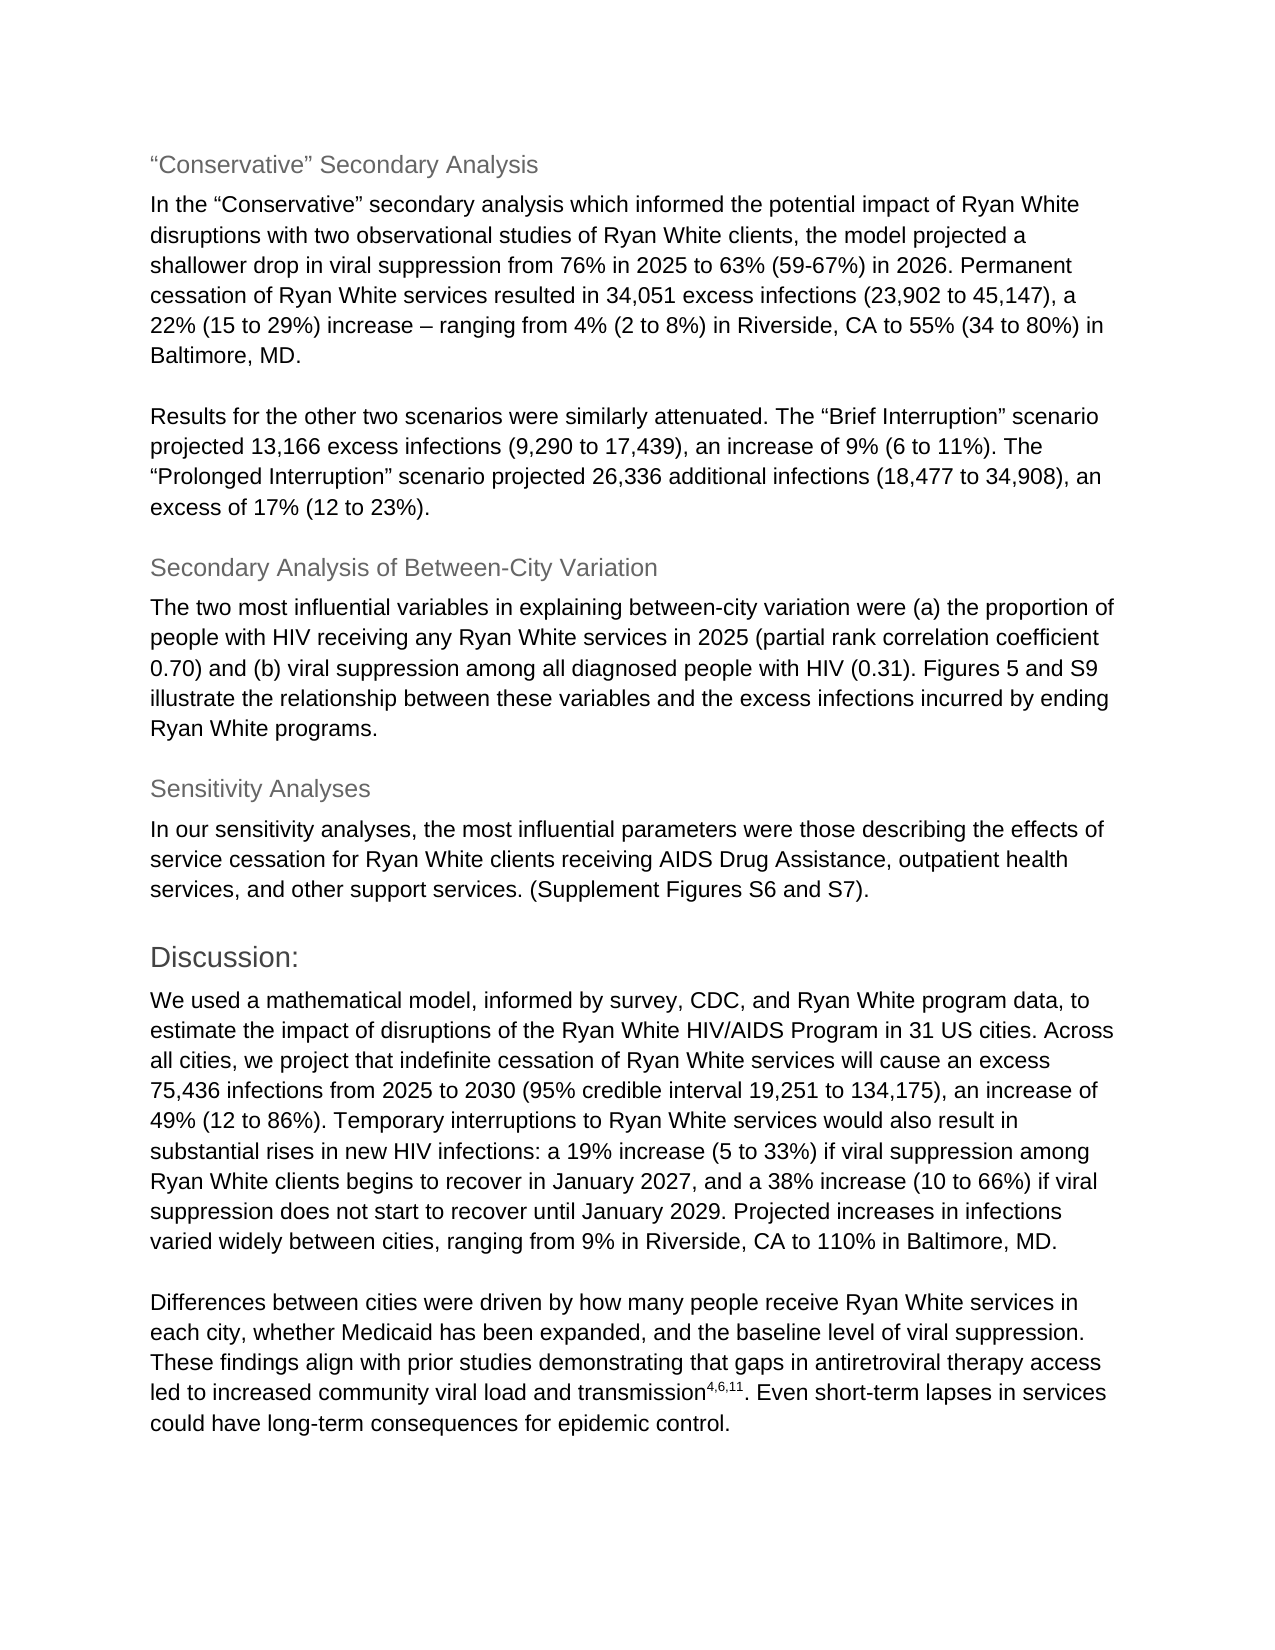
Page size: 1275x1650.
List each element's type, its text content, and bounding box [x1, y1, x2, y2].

subtitle “Conservative” Secondary Analysis [150, 150, 1125, 179]
text Differences between cities were driven by how many people receive Ryan White services in each city, whether Medicaid has been expanded, and the baseline level of viral suppression. These findings align with prior studies demonstrating that gaps in antiretroviral therapy access led to increased community viral load and transmission4,6,11. Even short-term lapses in services could have long-term consequences for epidemic control. [150, 1289, 1125, 1436]
text The two most influential variables in explaining between-city variation were (a) the proportion of people with HIV receiving Ryan White services in 2025 (partial rank correlation coefficient 0.70) and (b) viral suppression among all diagnosed people with HIV (0.31). Figures 5 and S9 illustrate the relationship between these variables and the excess infections incurred by ending Ryan White programs. [150, 594, 1125, 741]
text In our sensitivity analyses, the most influential parameters were those describing the effects of service cessation for Ryan White clients receiving AIDS Drug Assistance, outpatient health services, and other support services. (Supplement Figures S6 and S7). [150, 816, 1125, 902]
text Results for the other two scenarios were similarly attenuated. The “Brief Interruption” scenario projected 13,166 excess infections (9,290 to 17,439), an increase of 9% (6 to 11%). The “Prolonged Interruption” scenario projected 26,336 additional infections (18,477 to 34,908), an excess of 17% (12 to 23%). [150, 403, 1125, 520]
text In the “Conservative” secondary analysis which informed the potential impact of Ryan White disruptions with two observational studies of Ryan White clients, the model projected a shallower drop in viral suppression from 76% in 2025 to 63% (59-67%) in 2026. Permanent cessation of Ryan White services resulted in 34,051 excess infections (23,902 to 45,147), a 22% (15 to 29%) increase – ranging from 4% (2 to 8%) in Riverside, CA to 55% (34 to 80%) in Baltimore, MD. [150, 191, 1125, 369]
subtitle Sensitivity Analyses [150, 774, 1125, 803]
text We used a mathematical model, informed by survey, CDC, and Ryan White program data, to estimate the impact of disruptions of the Ryan White HIV/AIDS Program in 31 US cities. Across all cities, we project that indefinite cessation of Ryan White services will cause an excess 75,436 infections from 2025 to 2030 (95% credible interval 19,251 to 134,175), an increase of 49% (12 to 86%). Temporary interruptions to Ryan White services would also result in substantial rises in new HIV infections: a 19% increase (5 to 33%) if viral suppression among Ryan White clients begins to recover in January 2027, and a 38% increase (10 to 66%) if viral suppression does not start to recover until January 2029. Projected increases in infections varied widely between cities, ranging from 9% in Riverside, CA to 110% in Baltimore, MD. [150, 987, 1125, 1254]
subtitle Discussion: [150, 940, 1125, 973]
subtitle Secondary Analysis of Between-City Variation [150, 553, 1125, 582]
